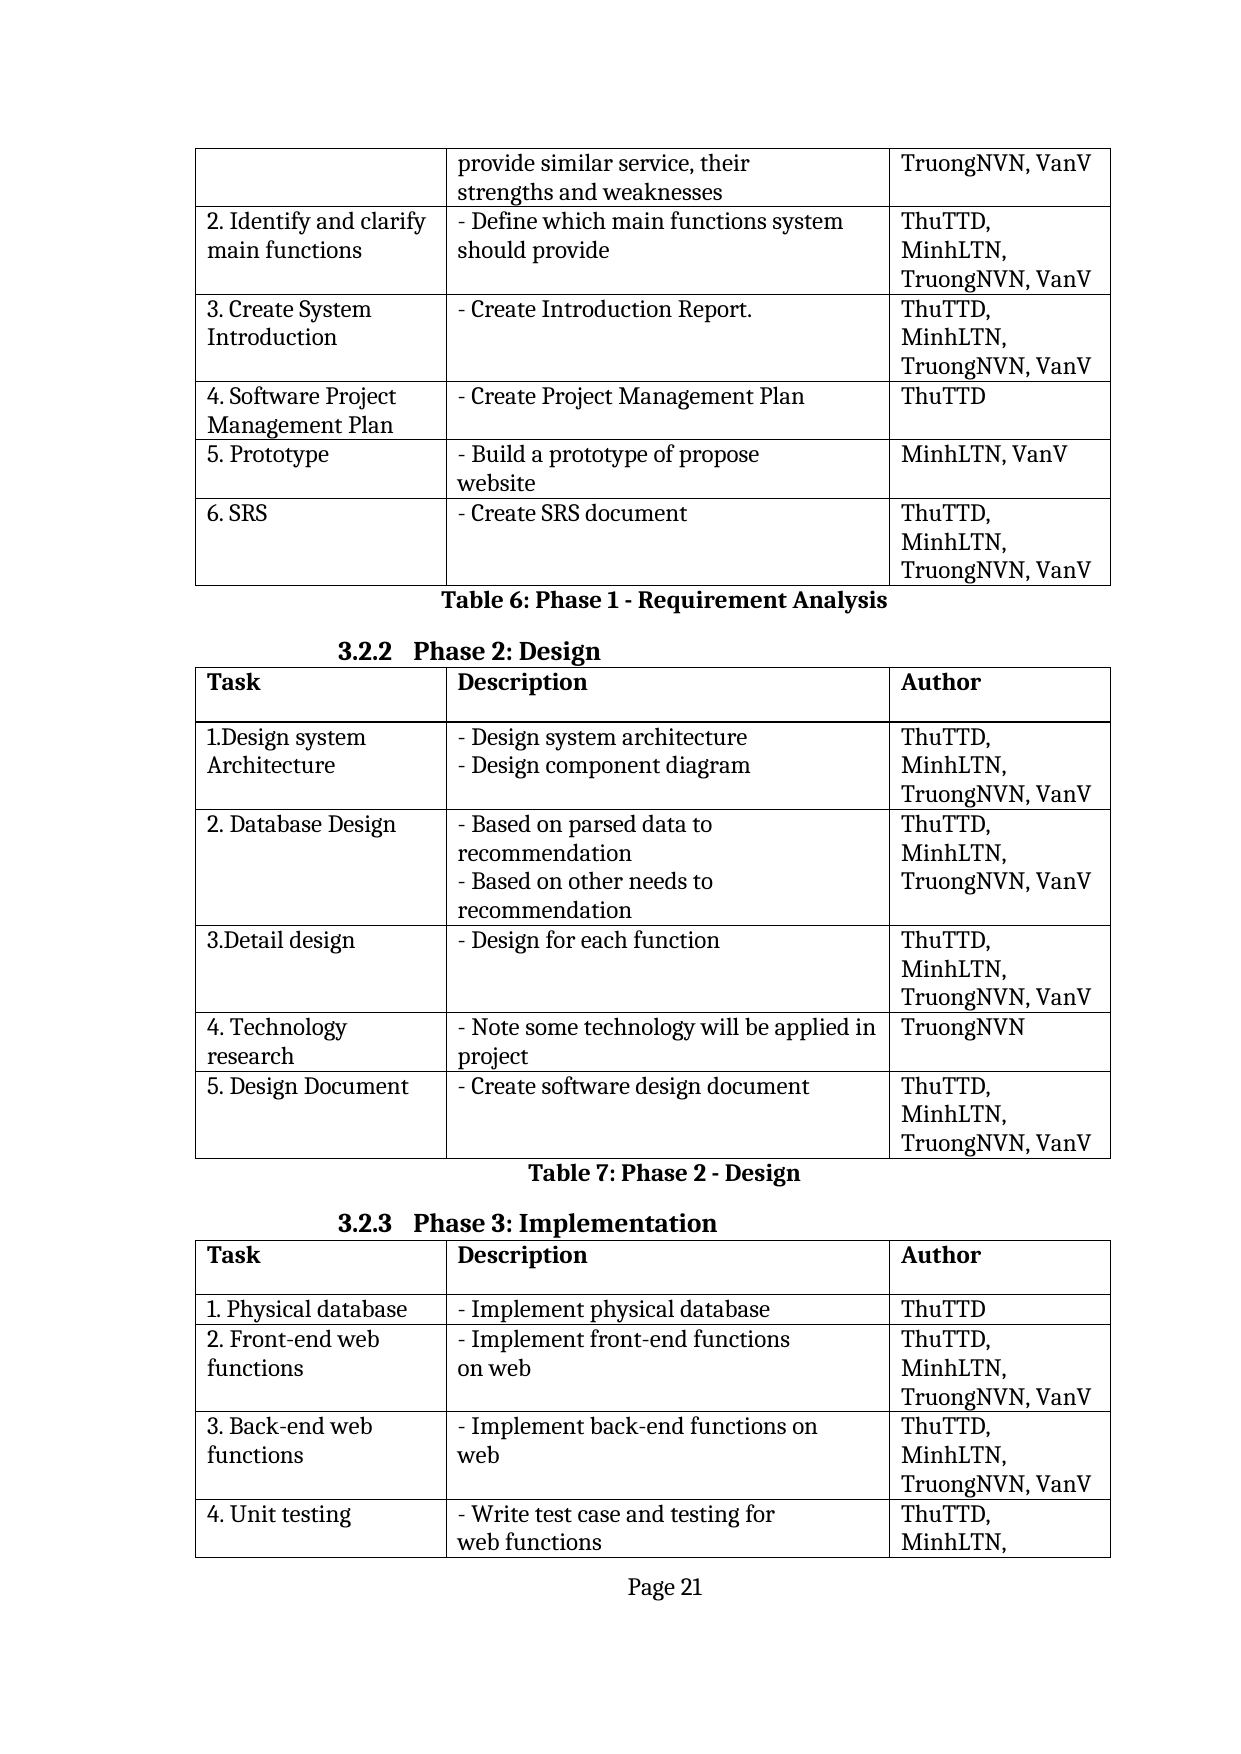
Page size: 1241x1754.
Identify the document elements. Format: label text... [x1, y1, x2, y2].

table_cell ThuTTD, MinhLTN, TruongNVN, VanV [890, 810, 1110, 925]
table_cell ThuTTD, MinhLTN, TruongNVN, VanV [890, 207, 1110, 293]
table_cell - Create Project Management Plan [447, 382, 889, 439]
table_cell - Note some technology will be applied in project [447, 1013, 889, 1071]
table_header Description [447, 1241, 889, 1294]
table_header Author [890, 668, 1110, 721]
table_cell - Implement back-end functions on web [447, 1412, 889, 1498]
table_cell - Create SRS document [447, 499, 889, 585]
table_cell ThuTTD, MinhLTN, TruongNVN, VanV [890, 723, 1110, 809]
table_cell 2. Front-end web functions [196, 1325, 446, 1411]
table_cell ThuTTD [890, 382, 1110, 439]
table_cell 3. Back-end web functions [196, 1412, 446, 1498]
table_cell ThuTTD, MinhLTN, TruongNVN, VanV [890, 926, 1110, 1012]
table_cell 2. Database Design [196, 810, 446, 925]
table_cell 3.Detail design [196, 926, 446, 1012]
table_cell ThuTTD, MinhLTN, TruongNVN, VanV [890, 1072, 1110, 1158]
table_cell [890, 149, 1110, 206]
table_cell - Define which main functions system should provide [447, 207, 889, 293]
table_cell 4. Unit testing [196, 1500, 446, 1557]
text Table 7: Phase 2 - Design [207, 1159, 1122, 1188]
table_cell - Build a prototype of propose website [447, 440, 889, 498]
table_cell ThuTTD, MinhLTN, TruongNVN, VanV [890, 499, 1110, 585]
table_cell - Implement physical database [447, 1295, 889, 1324]
table_cell 3. Create System Introduction [196, 295, 446, 381]
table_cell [196, 149, 446, 206]
table_cell - Based on parsed data to recommendation - Based on other needs to recommendation [447, 810, 889, 925]
table_cell - Create Introduction Report. [447, 295, 889, 381]
table_cell 5. Prototype [196, 440, 446, 498]
table_cell - Create software design document [447, 1072, 889, 1158]
table_header Author [890, 1241, 1110, 1294]
table_header Task [196, 668, 446, 721]
table_cell ThuTTD, MinhLTN, TruongNVN, VanV [890, 1325, 1110, 1411]
subtitle Phase 2: Design [338, 636, 1122, 667]
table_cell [447, 149, 889, 206]
table_cell 4. Technology research [196, 1013, 446, 1071]
table_cell ThuTTD [890, 1295, 1110, 1324]
table_cell ThuTTD, MinhLTN, TruongNVN, VanV [890, 1412, 1110, 1498]
table_cell - Implement front-end functions on web [447, 1325, 889, 1411]
table_cell 5. Design Document [196, 1072, 446, 1158]
subtitle Phase 3: Implementation [338, 1208, 1122, 1240]
table_cell MinhLTN, VanV [890, 440, 1110, 498]
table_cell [890, 1500, 1110, 1557]
table_cell 1.Design system Architecture [196, 723, 446, 809]
table_cell TruongNVN [890, 1013, 1110, 1071]
table_cell - Design for each function [447, 926, 889, 1012]
table_header Description [447, 668, 889, 721]
table_cell ThuTTD, MinhLTN, TruongNVN, VanV [890, 295, 1110, 381]
table_cell 4. Software Project Management Plan [196, 382, 446, 439]
table_cell 1. Physical database [196, 1295, 446, 1324]
table_cell 2. Identify and clarify main functions [196, 207, 446, 293]
table_cell - Design system architecture - Design component diagram [447, 723, 889, 809]
table_cell 6. SRS [196, 499, 446, 585]
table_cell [447, 1500, 889, 1557]
text Table 6: Phase 1 - Requirement Analysis [207, 586, 1122, 615]
table_header Task [196, 1241, 446, 1294]
